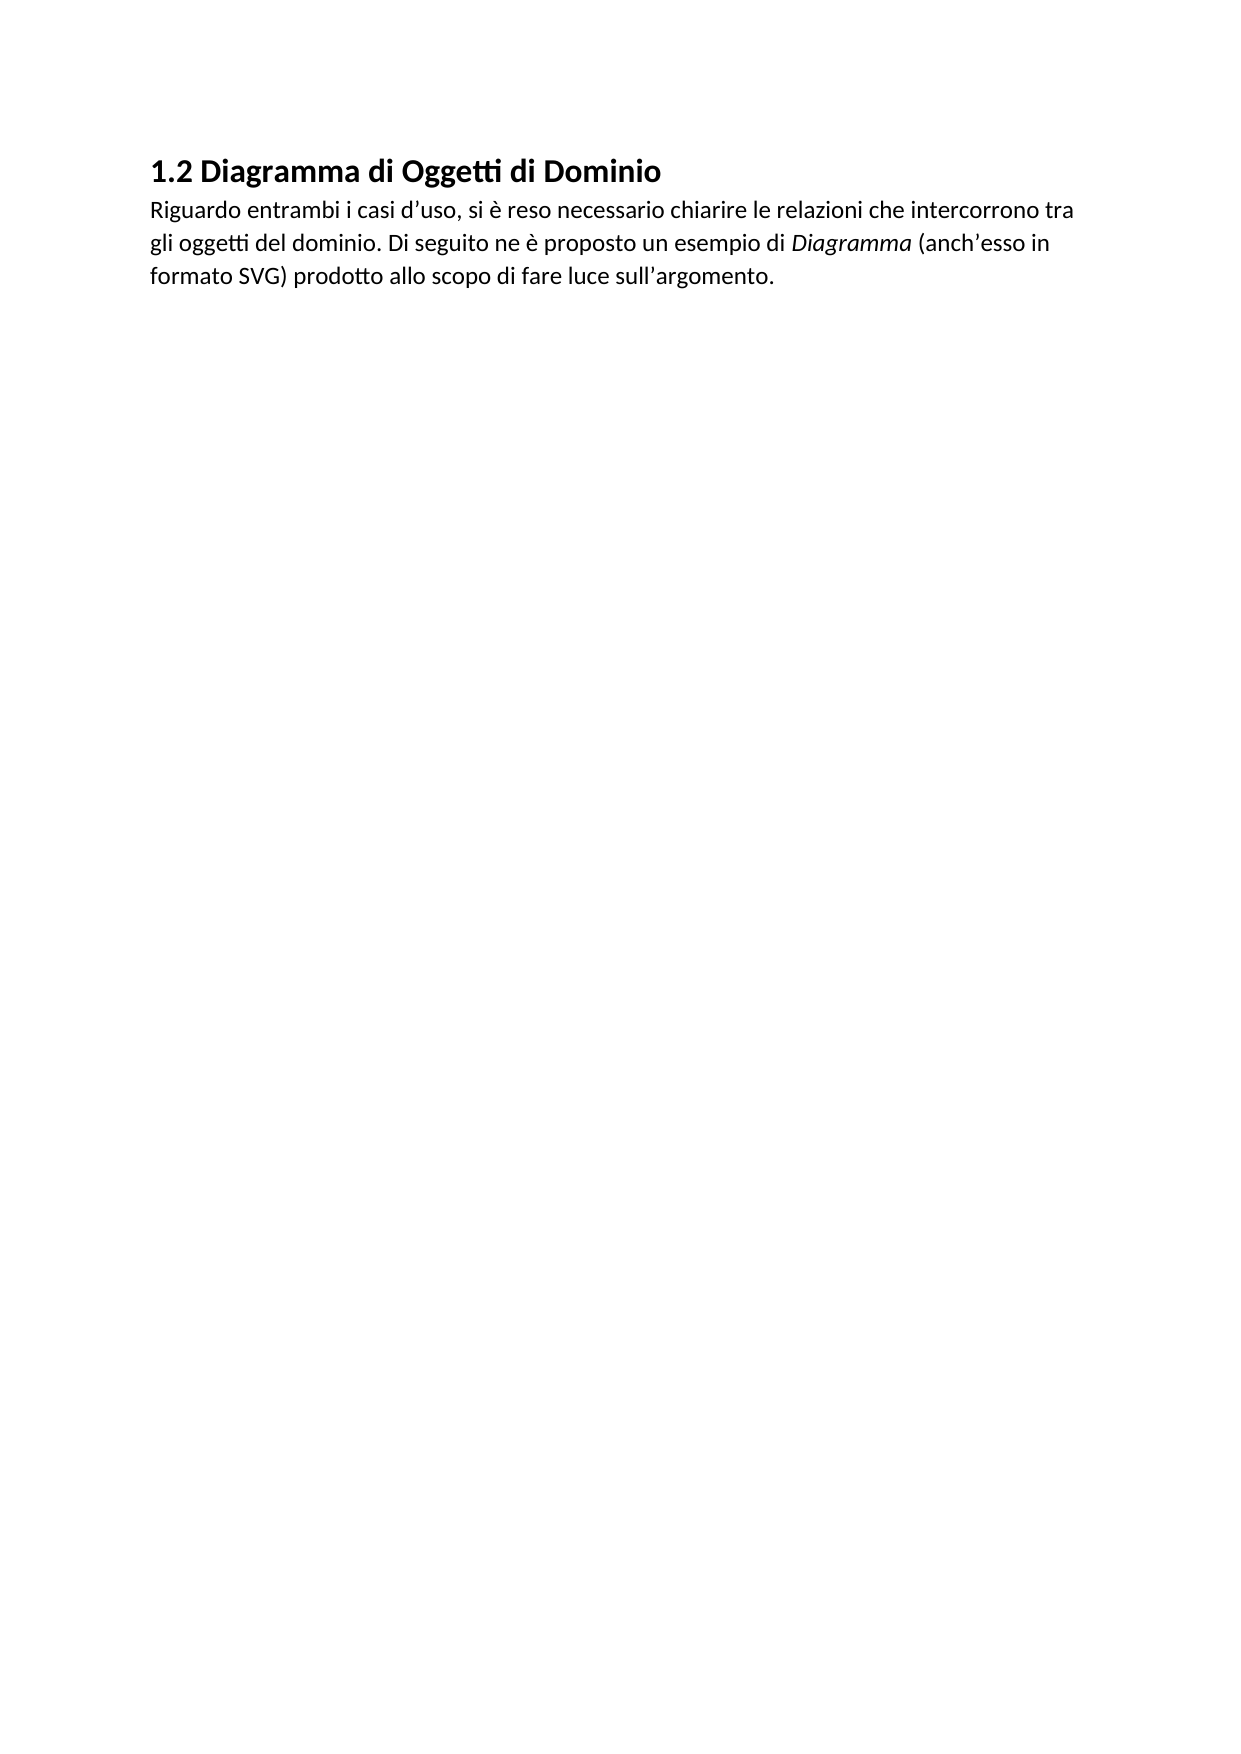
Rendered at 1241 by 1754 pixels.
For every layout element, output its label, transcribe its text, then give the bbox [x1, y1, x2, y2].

subtitle 1.2 Diagramma di Oggetti di Dominio [150, 150, 1090, 191]
text Riguardo entrambi i casi d’uso, si è reso necessario chiarire le relazioni che intercorrono tra gli oggetti del dominio. Di seguito ne è proposto un esempio di Diagramma (anch’esso in formato SVG) prodotto allo scopo di fare luce sull’argomento. [150, 194, 1090, 290]
